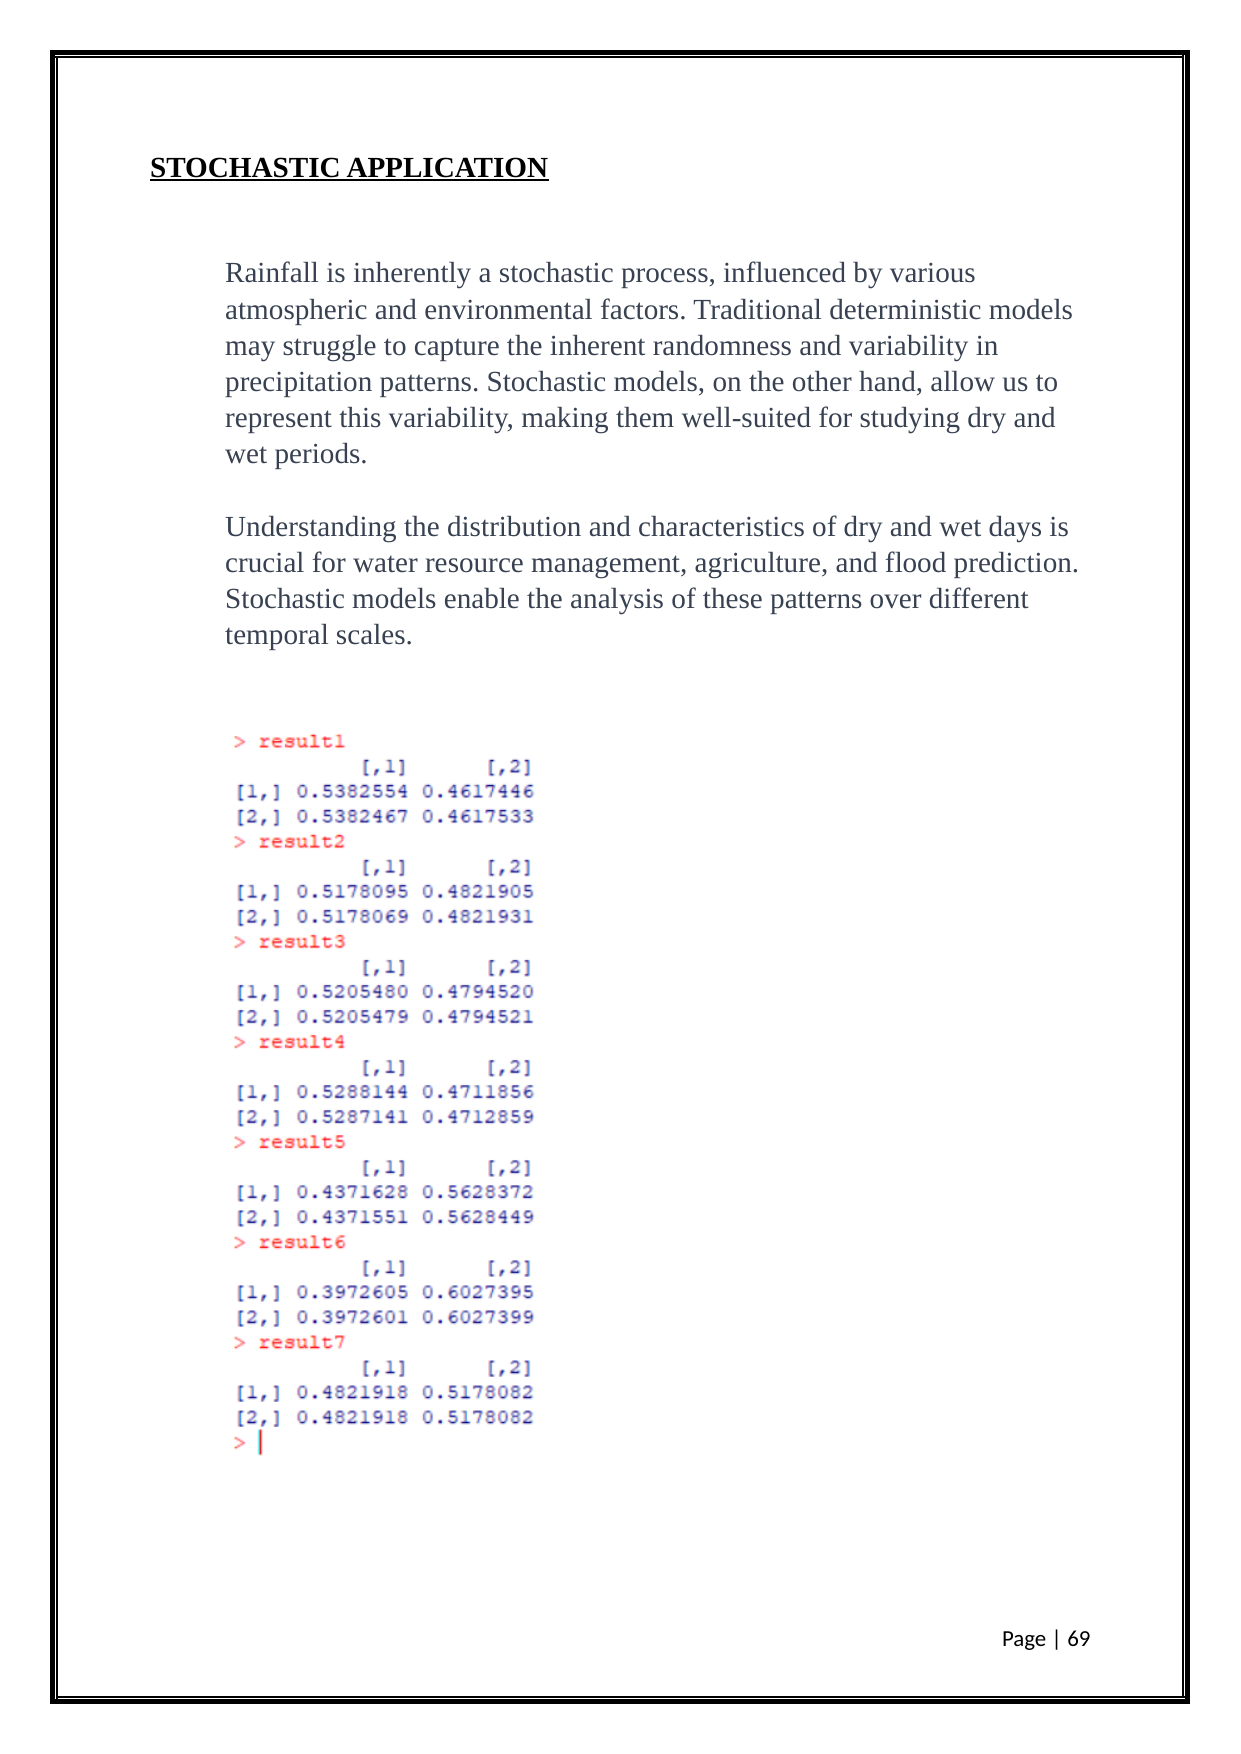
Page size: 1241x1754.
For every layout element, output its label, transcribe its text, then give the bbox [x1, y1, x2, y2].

list Understanding the distribution and characteristics of dry and wet days is crucial for water resource management, agriculture, and flood prediction. Stochastic models enable the analysis of these patterns over different temporal scales. [225, 509, 1090, 651]
list Rainfall is inherently a stochastic process, influenced by various atmospheric and environmental factors. Traditional deterministic models may struggle to capture the inherent randomness and variability in precipitation patterns. Stochastic models, on the other hand, allow us to represent this variability, making them well-suited for studying dry and wet periods. [225, 256, 1090, 470]
picture [225, 725, 565, 1467]
text STOCHASTIC APPLICATION [150, 150, 1090, 183]
